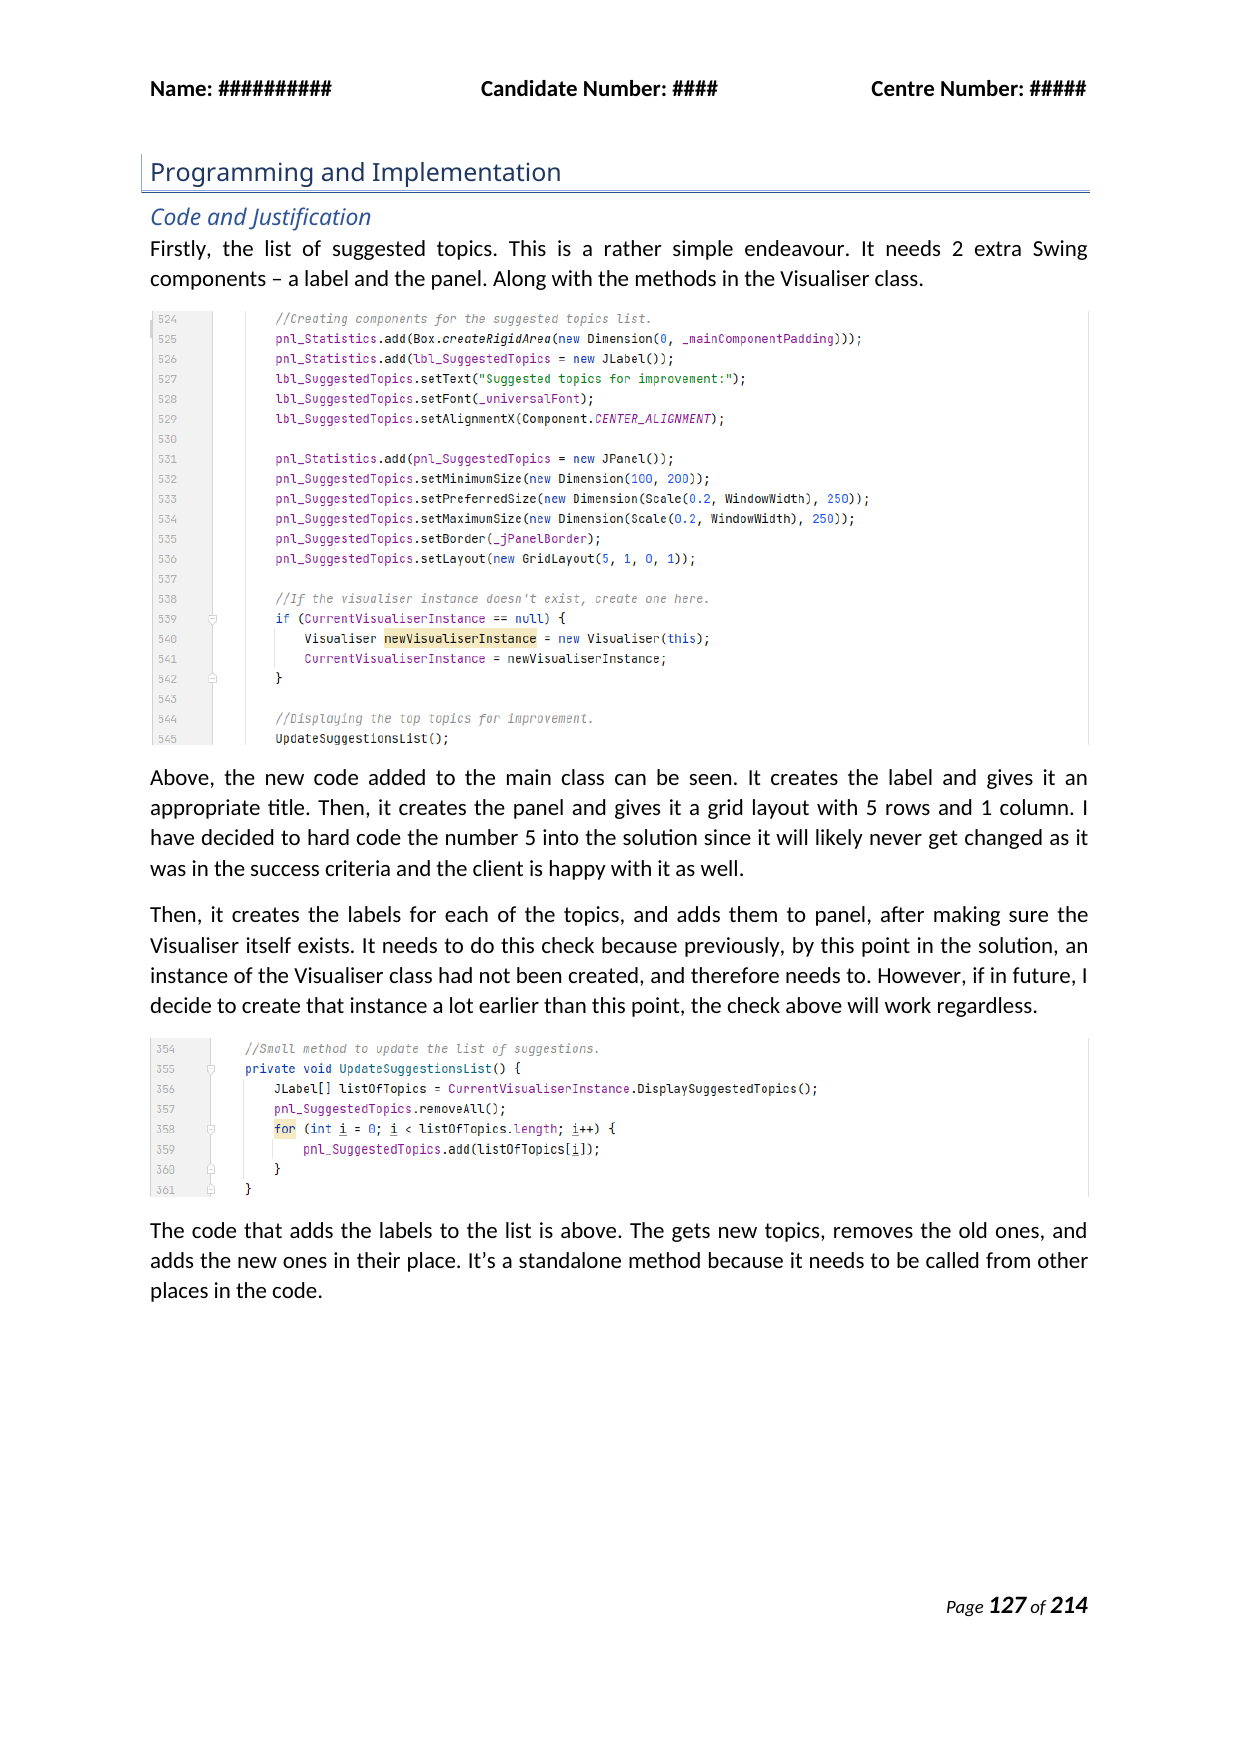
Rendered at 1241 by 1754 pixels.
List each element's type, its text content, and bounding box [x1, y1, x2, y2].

text Then, it creates the labels for each of the topics, and adds them to panel, after making sure the Visualiser itself exists. It needs to do this check because previously, by this point in the solution, an instance of the Visualiser class had not been created, and therefore needs to. However, if in future, I decide to create that instance a lot earlier than this point, the check above will work regardless. [150, 901, 1090, 1019]
picture [150, 311, 1091, 745]
subtitle Programming and Implementation [142, 154, 1090, 190]
subtitle Code and Justification [150, 200, 1090, 232]
text Above, the new code added to the main class can be seen. It creates the label and gives it an appropriate title. Then, it creates the panel and gives it a grid layout with 5 rows and 1 column. I have decided to hard code the number 5 into the solution since it will likely never get changed as it was in the success criteria and the client is happy with it as well. [150, 763, 1090, 882]
picture [150, 1038, 1091, 1197]
text The code that adds the labels to the list is above. The gets new topics, removes the old ones, and adds the new ones in their place. It’s a standalone method because it needs to be called from other places in the code. [150, 1216, 1090, 1304]
text Firstly, the list of suggested topics. This is a rather simple endeavour. It needs 2 extra Swing components – a label and the panel. Along with the methods in the Visualiser class. [150, 234, 1090, 292]
